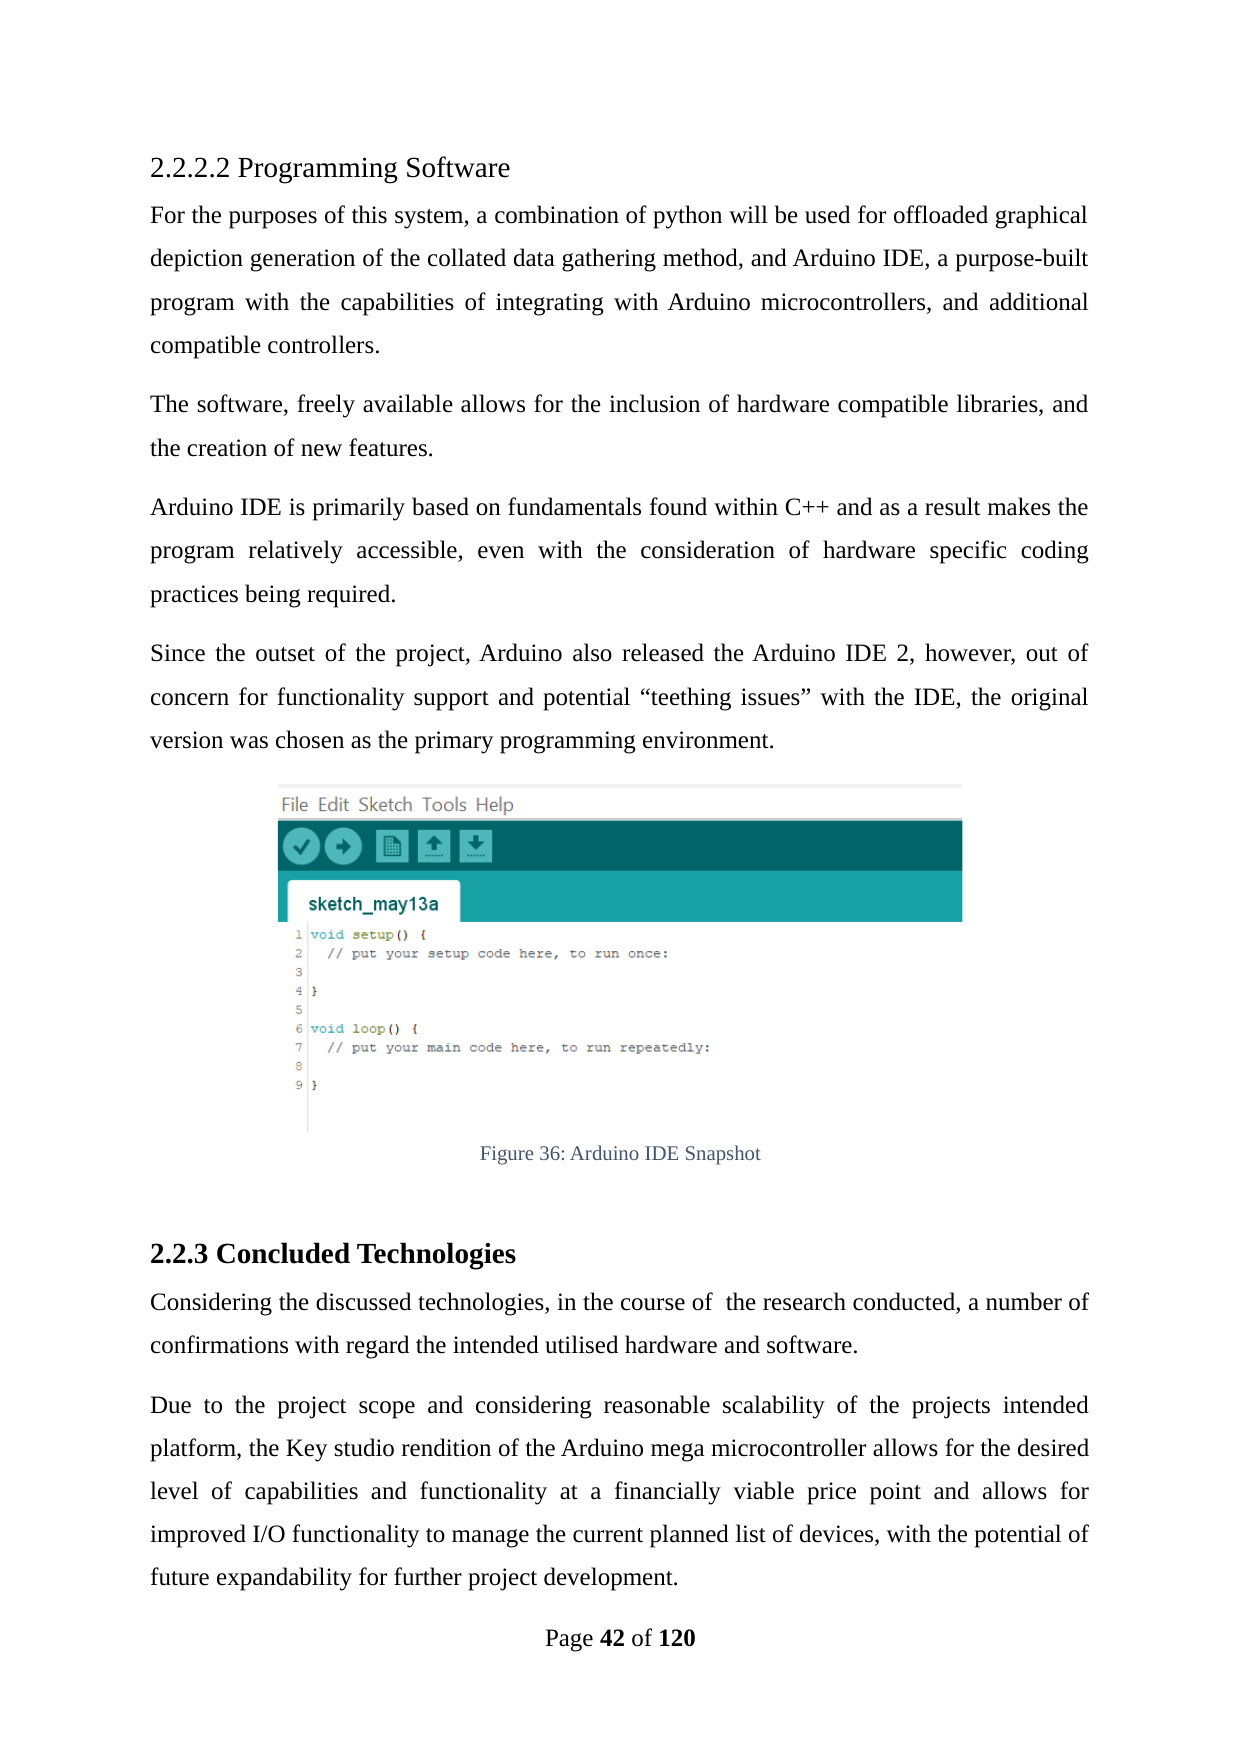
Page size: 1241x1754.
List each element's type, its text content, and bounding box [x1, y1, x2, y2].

text Since the outset of the project, Arduino also released the Arduino IDE 2, however, out of concern for functionality support and potential “teething issues” with the IDE, the original version was chosen as the primary programming environment. [150, 638, 1090, 753]
text Arduino IDE is primarily based on fundamentals found within C++ and as a result makes the program relatively accessible, even with the consideration of hardware specific coding practices being required. [150, 492, 1090, 607]
text Due to the project scope and considering reasonable scalability of the projects intended platform, the Key studio rendition of the Arduino mega microcontroller allows for the desired level of capabilities and functionality at a financially viable price point and allows for improved I/O functionality to manage the current planned list of devices, with the potential of future expandability for further project development. [150, 1390, 1090, 1591]
text Considering the discussed technologies, in the course of the research conducted, a number of confirmations with regard the intended utilised hardware and software. [150, 1287, 1090, 1359]
picture [277, 784, 963, 1132]
subtitle 2.2.3 Concluded Technologies [150, 1237, 1090, 1270]
text For the purposes of this system, a combination of python will be used for offloaded graphical depiction generation of the collated data gathering method, and Arduino IDE, a purpose-built program with the capabilities of integrating with Arduino microcontrollers, and additional compatible controllers. [150, 200, 1090, 358]
subtitle 2.2.2.2 Programming Software [150, 150, 1090, 183]
text The software, freely available allows for the inclusion of hardware compatible libraries, and the creation of new features. [150, 389, 1090, 461]
